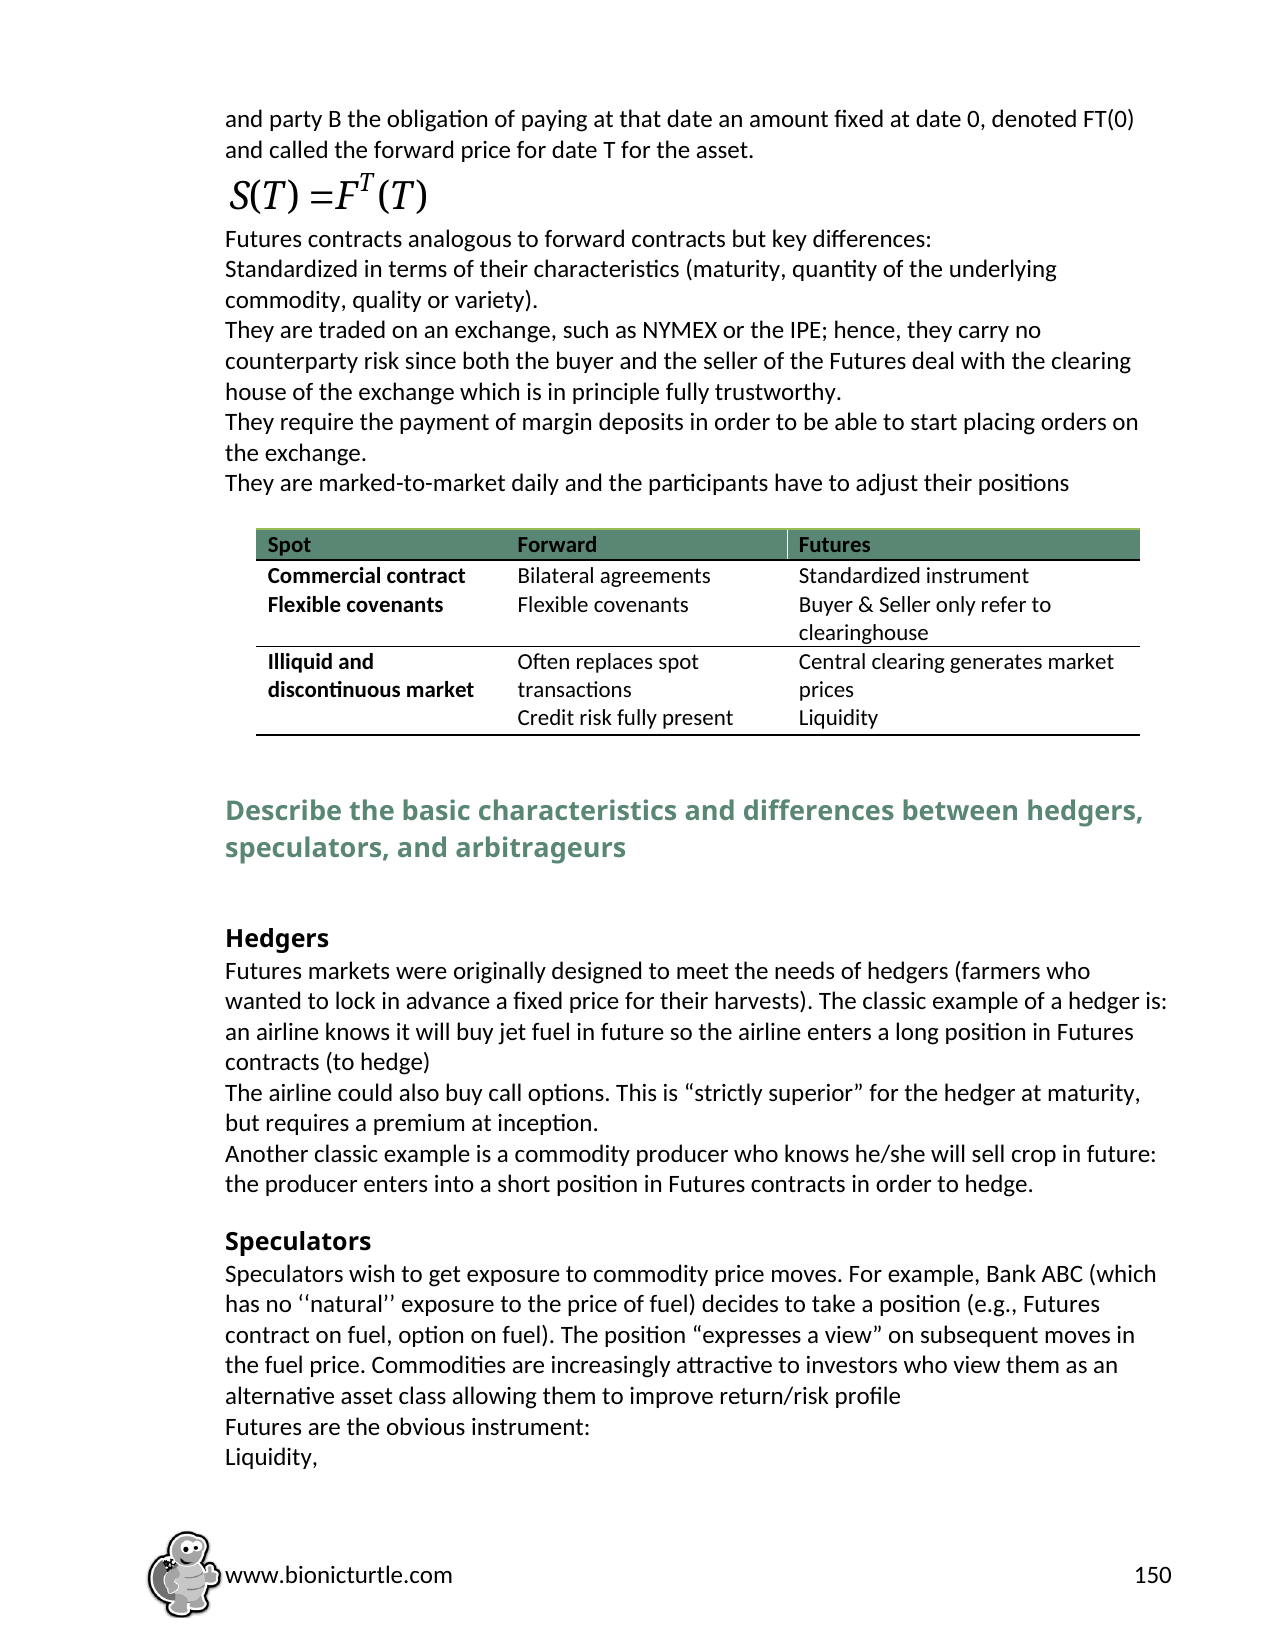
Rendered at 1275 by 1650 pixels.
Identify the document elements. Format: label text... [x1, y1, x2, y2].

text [225, 103, 1172, 164]
text They are traded on an exchange, such as NYMEX or the IPE; hence, they carry no counterparty risk since both the buyer and the seller of the Futures deal with the clearing house of the exchange which is in principle fully trustworthy. [225, 314, 1172, 406]
text Speculators wish to get exposure to commodity price moves. For example, Bank ABC (which has no ‘‘natural’’ exposure to the price of fuel) decides to take a position (e.g., Futures contract on fuel, option on fuel). The position “expresses a view” on subsequent moves in the fuel price. Commodities are increasingly attractive to investors who view them as an alternative asset class allowing them to improve return/risk profile [225, 1258, 1172, 1411]
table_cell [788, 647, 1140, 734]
text Another classic example is a commodity producer who knows he/she will sell crop in future: the producer enters into a short position in Futures contracts in order to hedge. [225, 1138, 1172, 1199]
text The airline could also buy call options. This is “strictly superior” for the hedger at maturity, but requires a premium at inception. [225, 1077, 1172, 1138]
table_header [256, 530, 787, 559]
subtitle Describe the basic characteristics and differences between hedgers, speculators, and arbitrageurs [225, 791, 1172, 865]
subtitle Speculators [225, 1224, 1172, 1258]
text Liquidity, [225, 1441, 1172, 1472]
text Futures are the obvious instrument: [225, 1411, 1172, 1441]
text They are marked-to-market daily and the participants have to adjust their positions [225, 467, 1172, 498]
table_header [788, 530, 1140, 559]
subtitle Hedgers [225, 921, 1172, 955]
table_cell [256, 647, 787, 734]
text Futures contracts analogous to forward contracts but key differences: [225, 223, 1172, 253]
text Futures markets were originally designed to meet the needs of hedgers (farmers who wanted to lock in advance a fixed price for their harvests). The classic example of a hedger is: an airline knows it will buy jet fuel in future so the airline enters a long position in Futures contracts (to hedge) [225, 955, 1172, 1077]
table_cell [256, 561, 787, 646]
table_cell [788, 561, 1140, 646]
text Standardized in terms of their characteristics (maturity, quantity of the underlying commodity, quality or variety). [225, 253, 1172, 314]
text They require the payment of margin deposits in order to be able to start placing orders on the exchange. [225, 406, 1172, 467]
